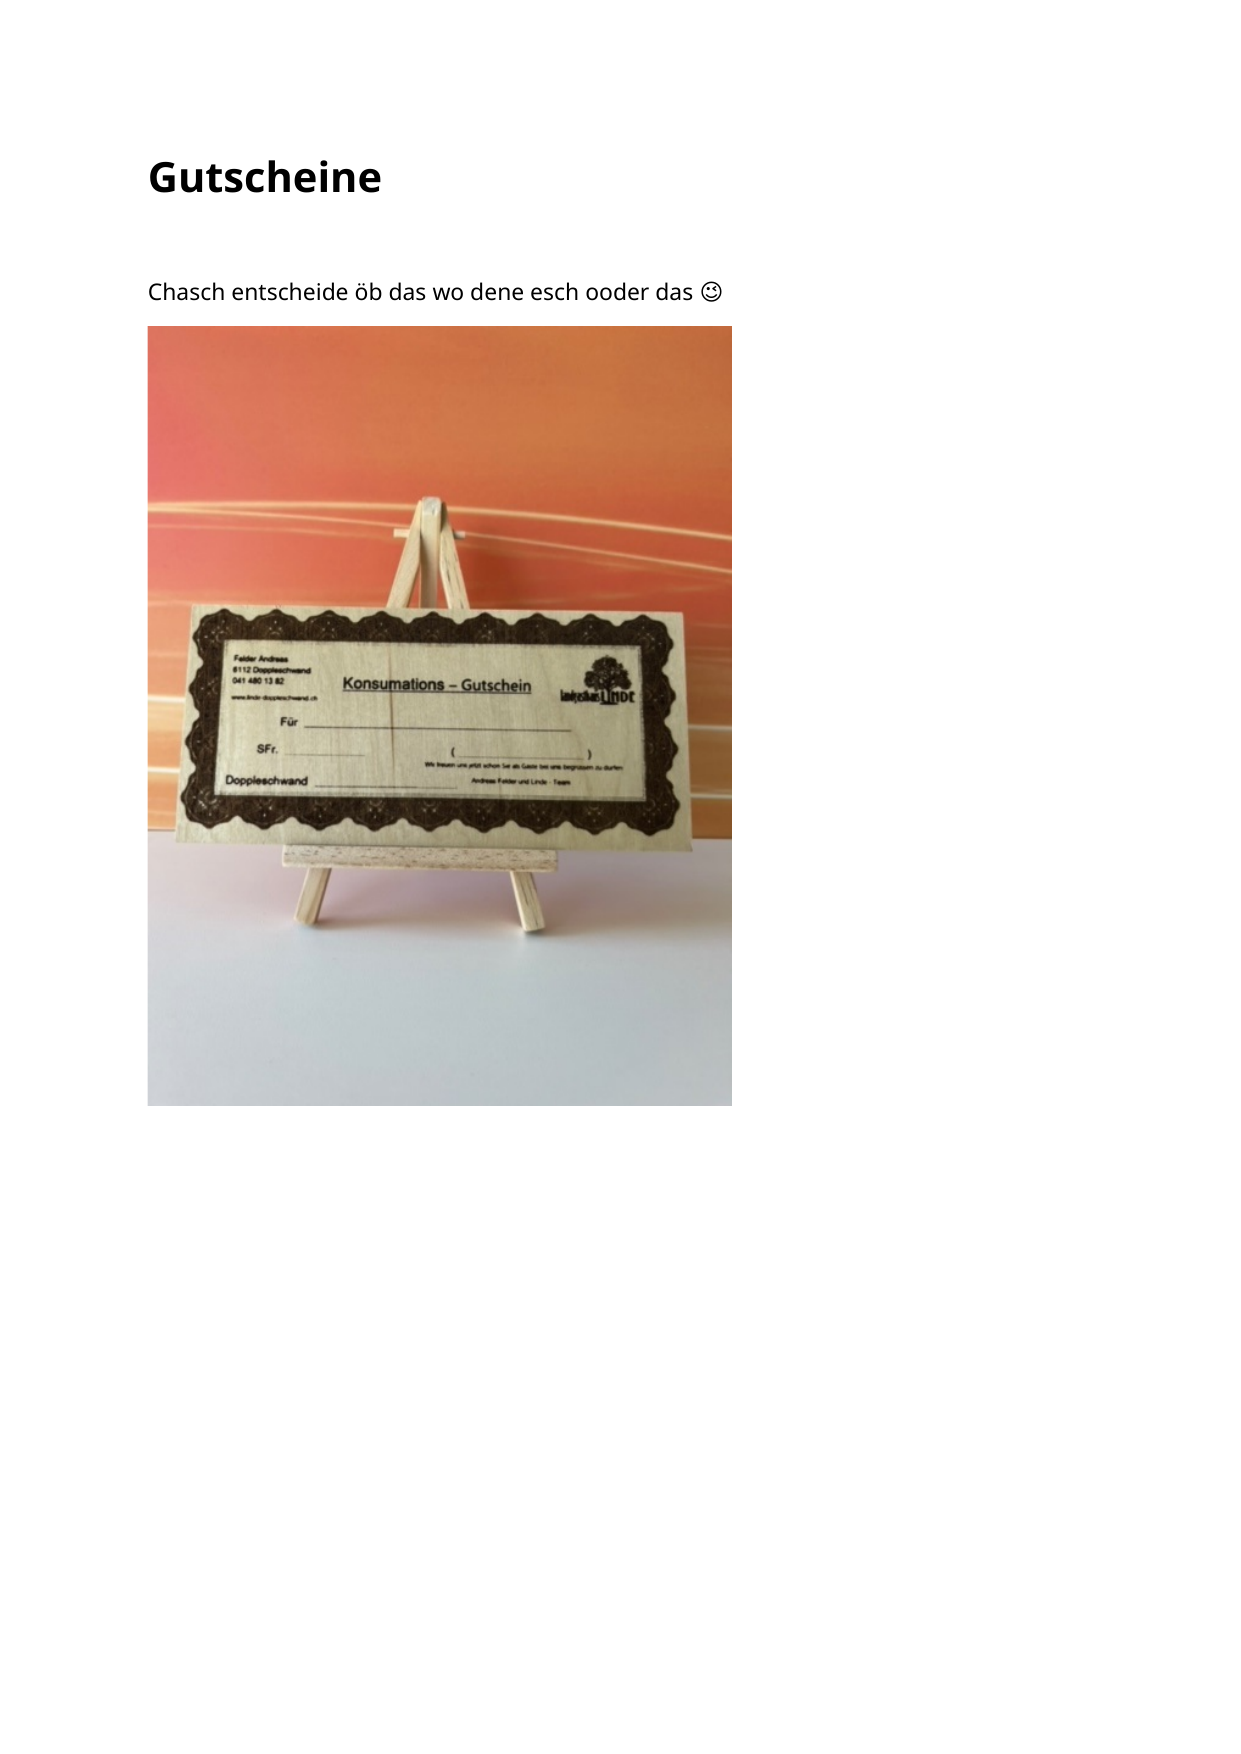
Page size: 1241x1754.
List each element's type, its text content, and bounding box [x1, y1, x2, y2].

picture [147, 326, 732, 1106]
text Chasch entscheide öb das wo dene esch ooder das [148, 276, 1093, 307]
text Gutscheine [148, 148, 1093, 204]
